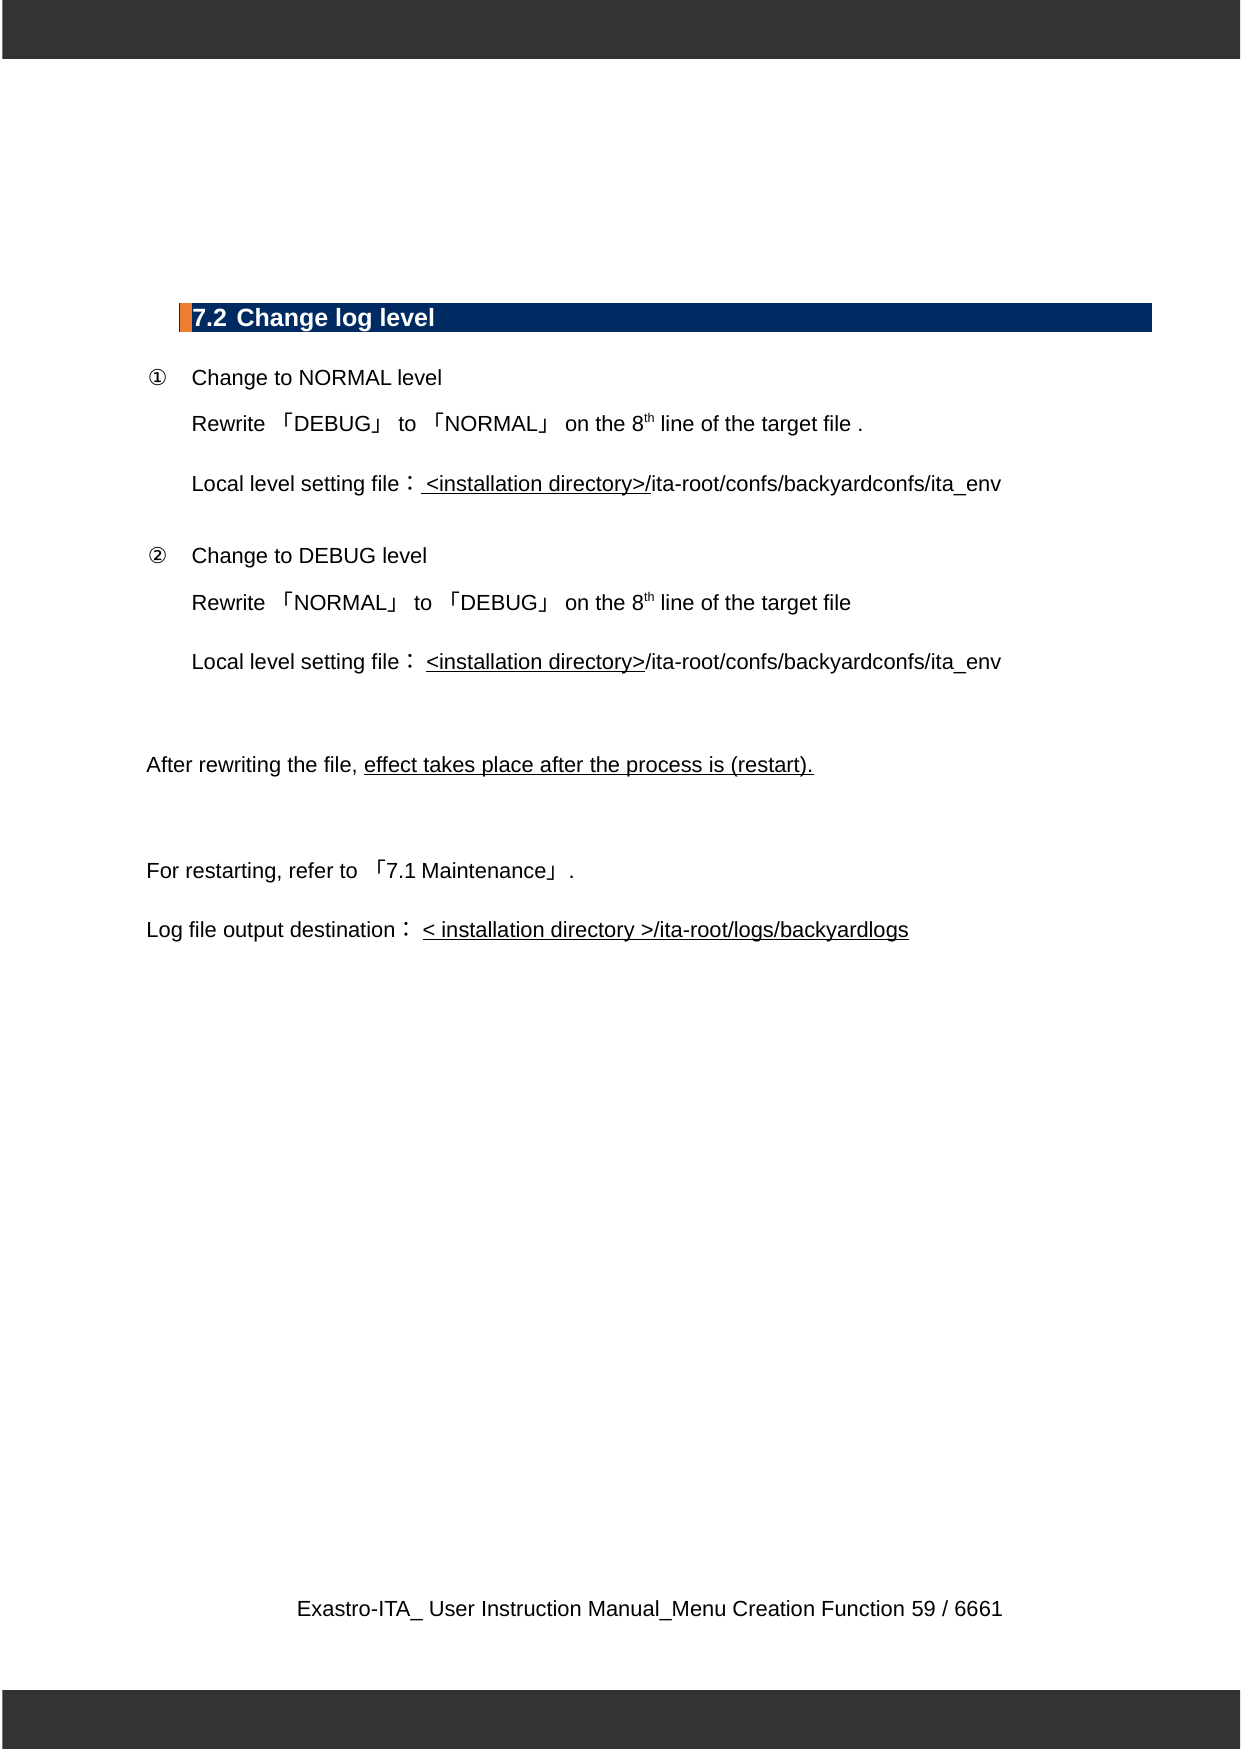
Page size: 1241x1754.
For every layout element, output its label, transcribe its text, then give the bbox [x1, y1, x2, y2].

list Rewrite 「NORMAL」 to 「DEBUG」 on the 8th line of the target file Local level setting file： <installation directory>/ita-root/confs/backyardconfs/ita_env [191, 571, 1152, 720]
picture [2, 0, 1241, 59]
list Change to DEBUG level [148, 541, 1152, 571]
list Rewrite 「DEBUG」 to 「NORMAL」 on the 8th line of the target file . Local level setting file： <installation directory>/ita-root/confs/backyardconfs/ita_env [191, 392, 1152, 541]
text After rewriting the file, effect takes place after the process is (restart). [146, 749, 1152, 779]
text Log file output destination： < installation directory >/ita-root/logs/backyardlogs [146, 898, 1152, 958]
picture [2, 1690, 1241, 1749]
text For restarting, refer to 「7.1 Maintenance」. [146, 839, 1152, 898]
subtitle Change log level [192, 303, 1152, 332]
list Change to NORMAL level [148, 362, 1152, 392]
